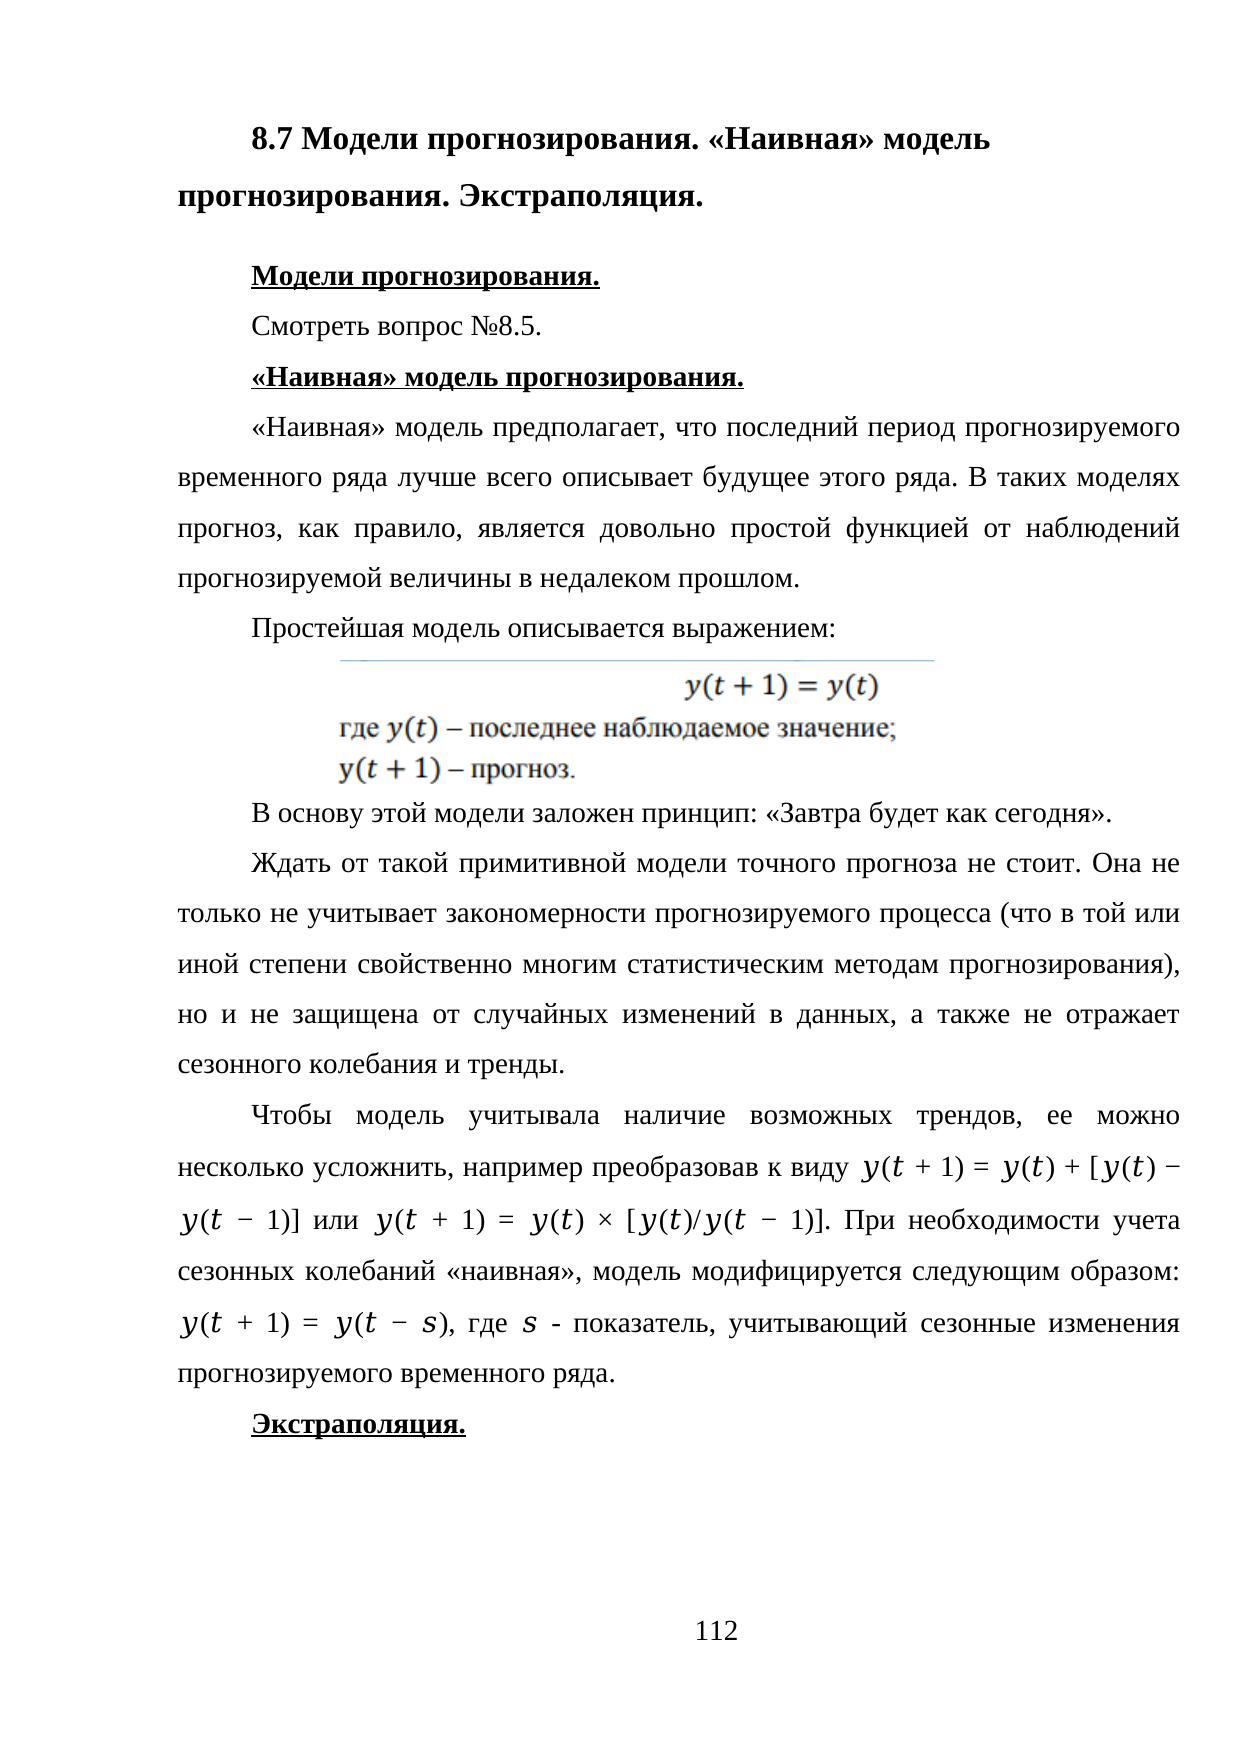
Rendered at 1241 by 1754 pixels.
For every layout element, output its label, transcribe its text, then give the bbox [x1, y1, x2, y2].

text «Наивная» модель прогнозирования. [177, 359, 1181, 392]
subtitle 8.7 Модели прогнозирования. «Наивная» модель прогнозирования. Экстраполяция. [177, 118, 1181, 214]
picture [317, 660, 1041, 795]
text Ждать от такой примитивной модели точного прогноза не стоит. Она не только не учитывает закономерности прогнозируемого процесса (что в той или иной степени свойственно многим статистическим методам прогнозирования), но и не защищена от случайных изменений в данных, а также не отражает сезонного колебания и тренды. [177, 845, 1181, 1080]
text Чтобы модель учитывала наличие возможных трендов, ее можно несколько усложнить, например преобразовав к виду 𝑦(𝑡 + 1) = 𝑦(𝑡) + [𝑦(𝑡) − 𝑦(𝑡 − 1)] или 𝑦(𝑡 + 1) = 𝑦(𝑡) × [𝑦(𝑡)/𝑦(𝑡 − 1)]. При необходимости учета сезонных колебаний «наивная», модель модифицируется следующим образом: 𝑦(𝑡 + 1) = 𝑦(𝑡 − 𝑠), где 𝑠 - показатель, учитывающий сезонные изменения прогнозируемого временного ряда. [177, 1097, 1181, 1389]
text Экстраполяция. [177, 1406, 1181, 1439]
text В основу этой модели заложен принцип: «Завтра будет как сегодня». [177, 795, 1181, 828]
text Модели прогнозирования. [177, 258, 1181, 292]
text Простейшая модель описывается выражением: [177, 610, 1181, 644]
text «Наивная» модель предполагает, что последний период прогнозируемого временного ряда лучше всего описывает будущее этого ряда. В таких моделях прогноз, как правило, является довольно простой функцией от наблюдений прогнозируемой величины в недалеком прошлом. [177, 409, 1181, 593]
text Смотреть вопрос №8.5. [177, 308, 1181, 342]
